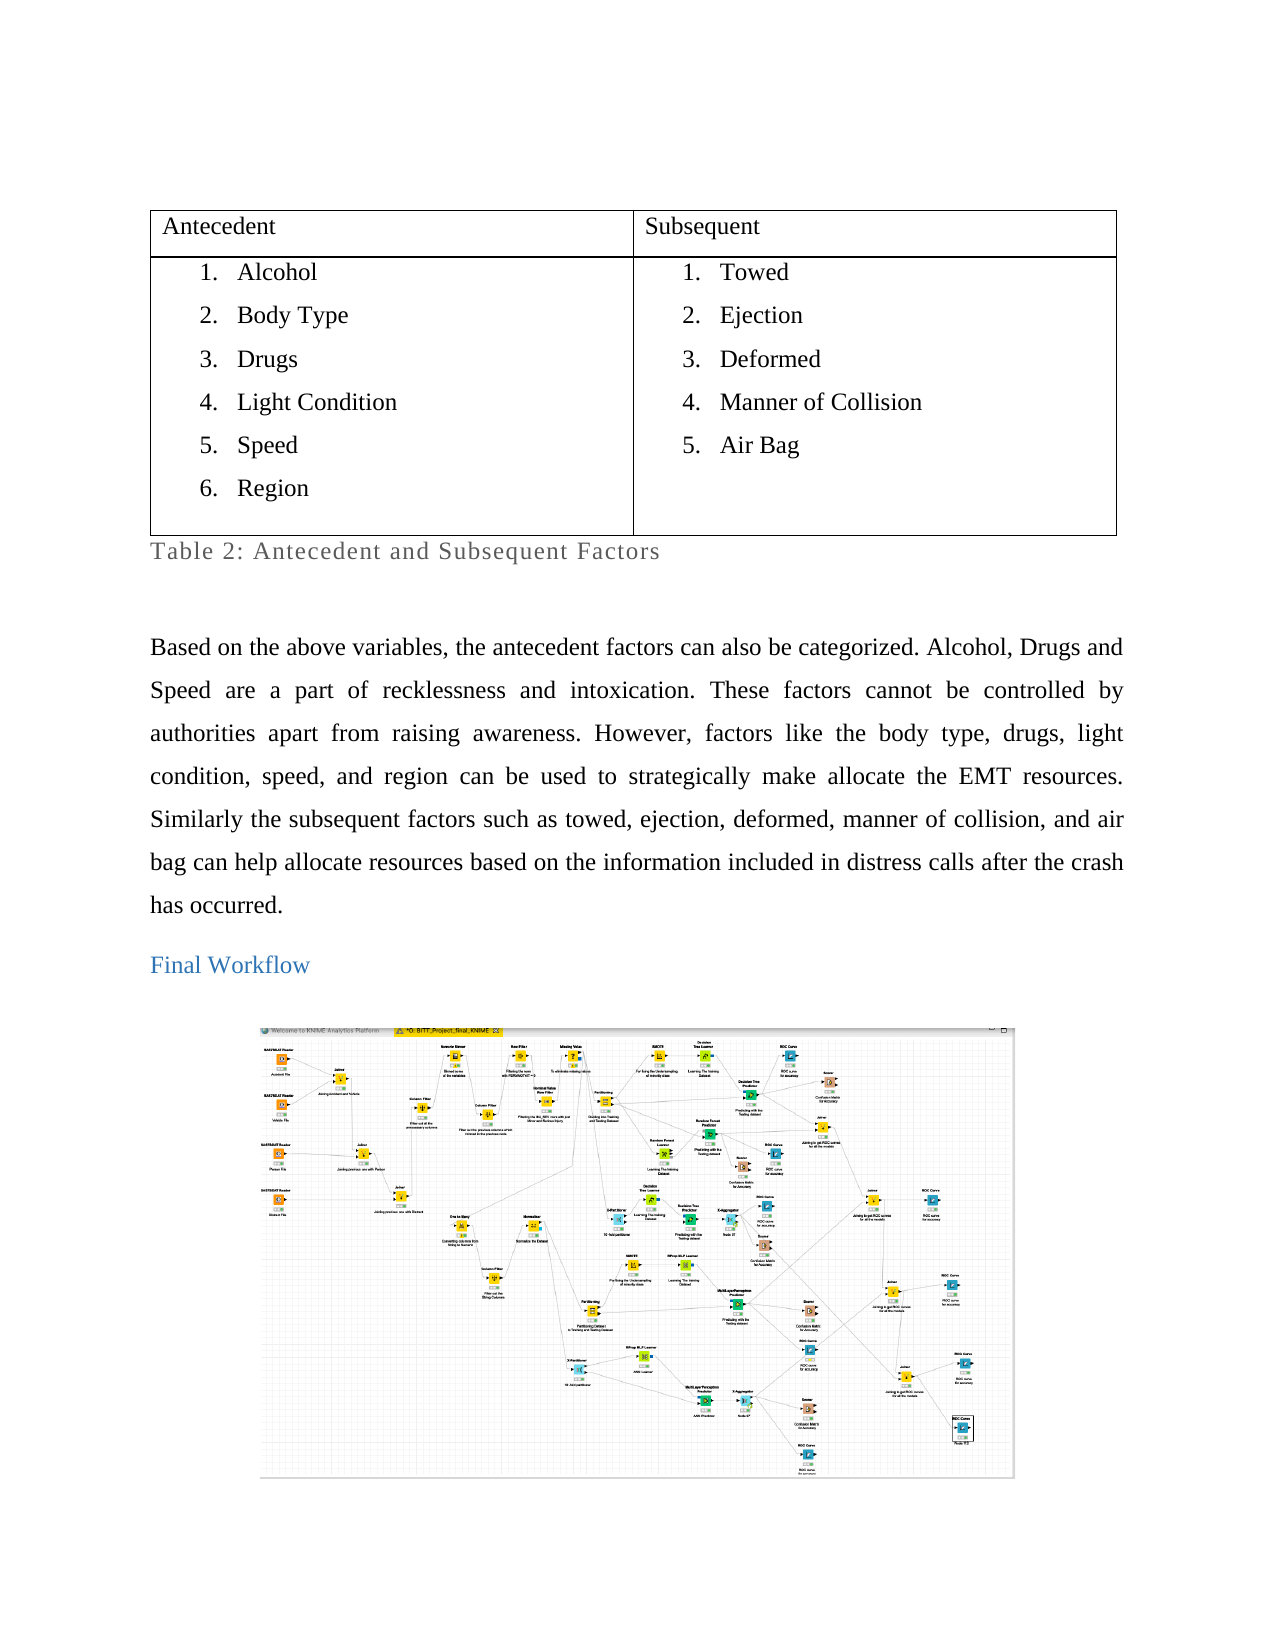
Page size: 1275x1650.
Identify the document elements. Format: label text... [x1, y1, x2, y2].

table_header Antecedent [151, 211, 633, 256]
text Based on the above variables, the antecedent factors can also be categorized. Alcohol, Drugs and Speed are a part of recklessness and intoxication. These factors cannot be controlled by authorities apart from raising awareness. However, factors like the body type, drugs, light condition, speed, and region can be used to strategically make allocate the EMT resources. Similarly the subsequent factors such as towed, ejection, deformed, manner of collision, and air bag can help allocate resources based on the information included in distress calls after the crash has occurred. [150, 632, 1125, 919]
table_cell Alcohol Body Type Drugs Light Condition Speed Region [151, 258, 633, 535]
table_cell Towed Ejection Deformed Manner of Collision Air Bag [634, 258, 1116, 535]
table_header Subsequent [634, 211, 1116, 256]
picture [259, 1028, 1016, 1479]
subtitle Table 2: Antecedent and Subsequent Factors [150, 536, 1125, 565]
subtitle Final Workflow [150, 950, 1125, 979]
